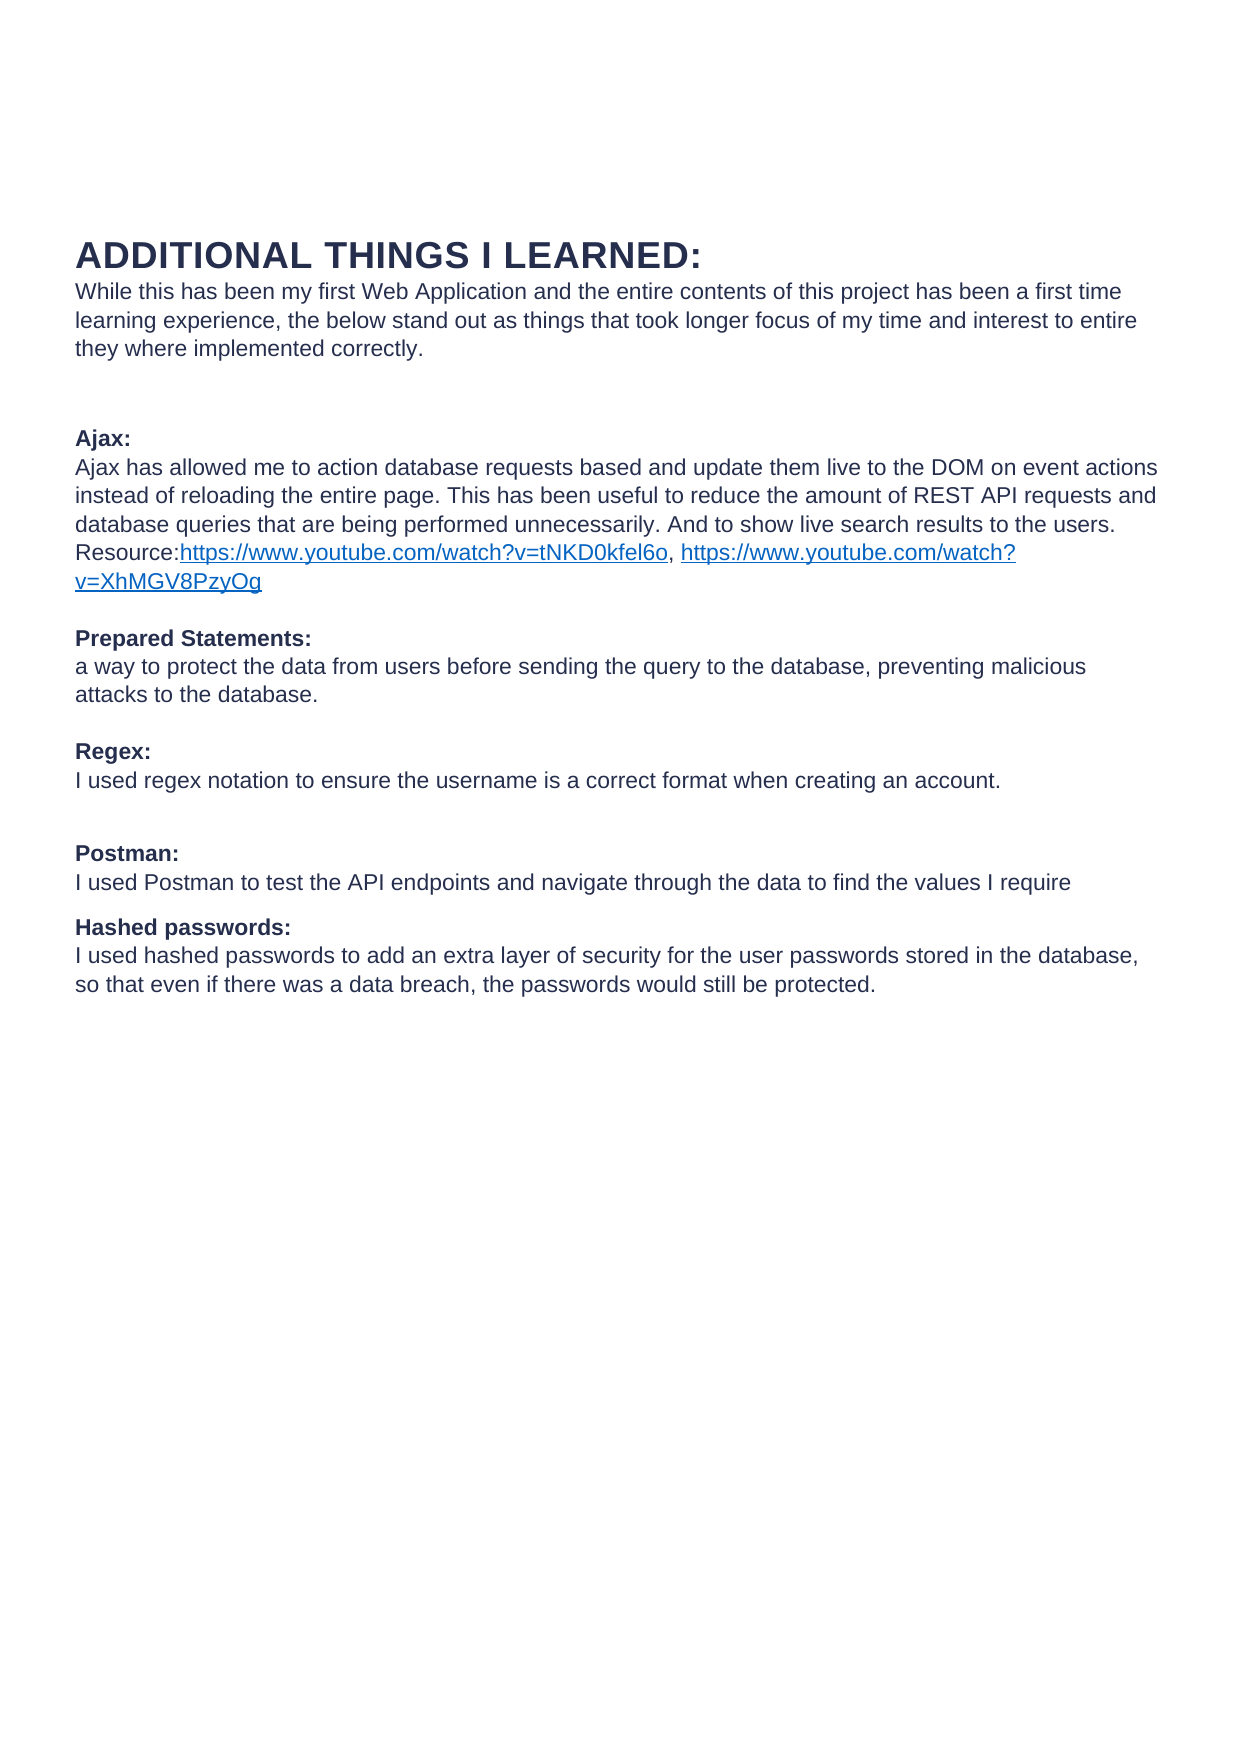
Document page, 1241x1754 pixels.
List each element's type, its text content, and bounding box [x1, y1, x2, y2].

text Ajax: Ajax has allowed me to action database requests based and update them live to the DOM on event actions instead of reloading the entire page. This has been useful to reduce the amount of REST API requests and database queries that are being performed unnecessarily. And to show live search results to the users. Resource:https://www.youtube.com/watch?v=tNKD0kfel6o, https://www.youtube.com/watch?v=XhMGV8PzyOg Prepared Statements: a way to protect the data from users before sending the query to the database, preventing malicious attacks to the database. Regex: I used regex notation to ensure the username is a correct format when creating an account. [75, 380, 1165, 793]
text Hashed passwords: I used hashed passwords to add an extra layer of security for the user passwords stored in the database, so that even if there was a data breach, the passwords would still be protected. [75, 914, 1165, 997]
text ADDITIONAL THINGS i learned: While this has been my first Web Application and the entire contents of this project has been a first time learning experience, the below stand out as things that took longer focus of my time and interest to entire they where implemented correctly. [75, 233, 1165, 361]
text Postman: I used Postman to test the API endpoints and navigate through the data to find the values I require [75, 812, 1165, 895]
